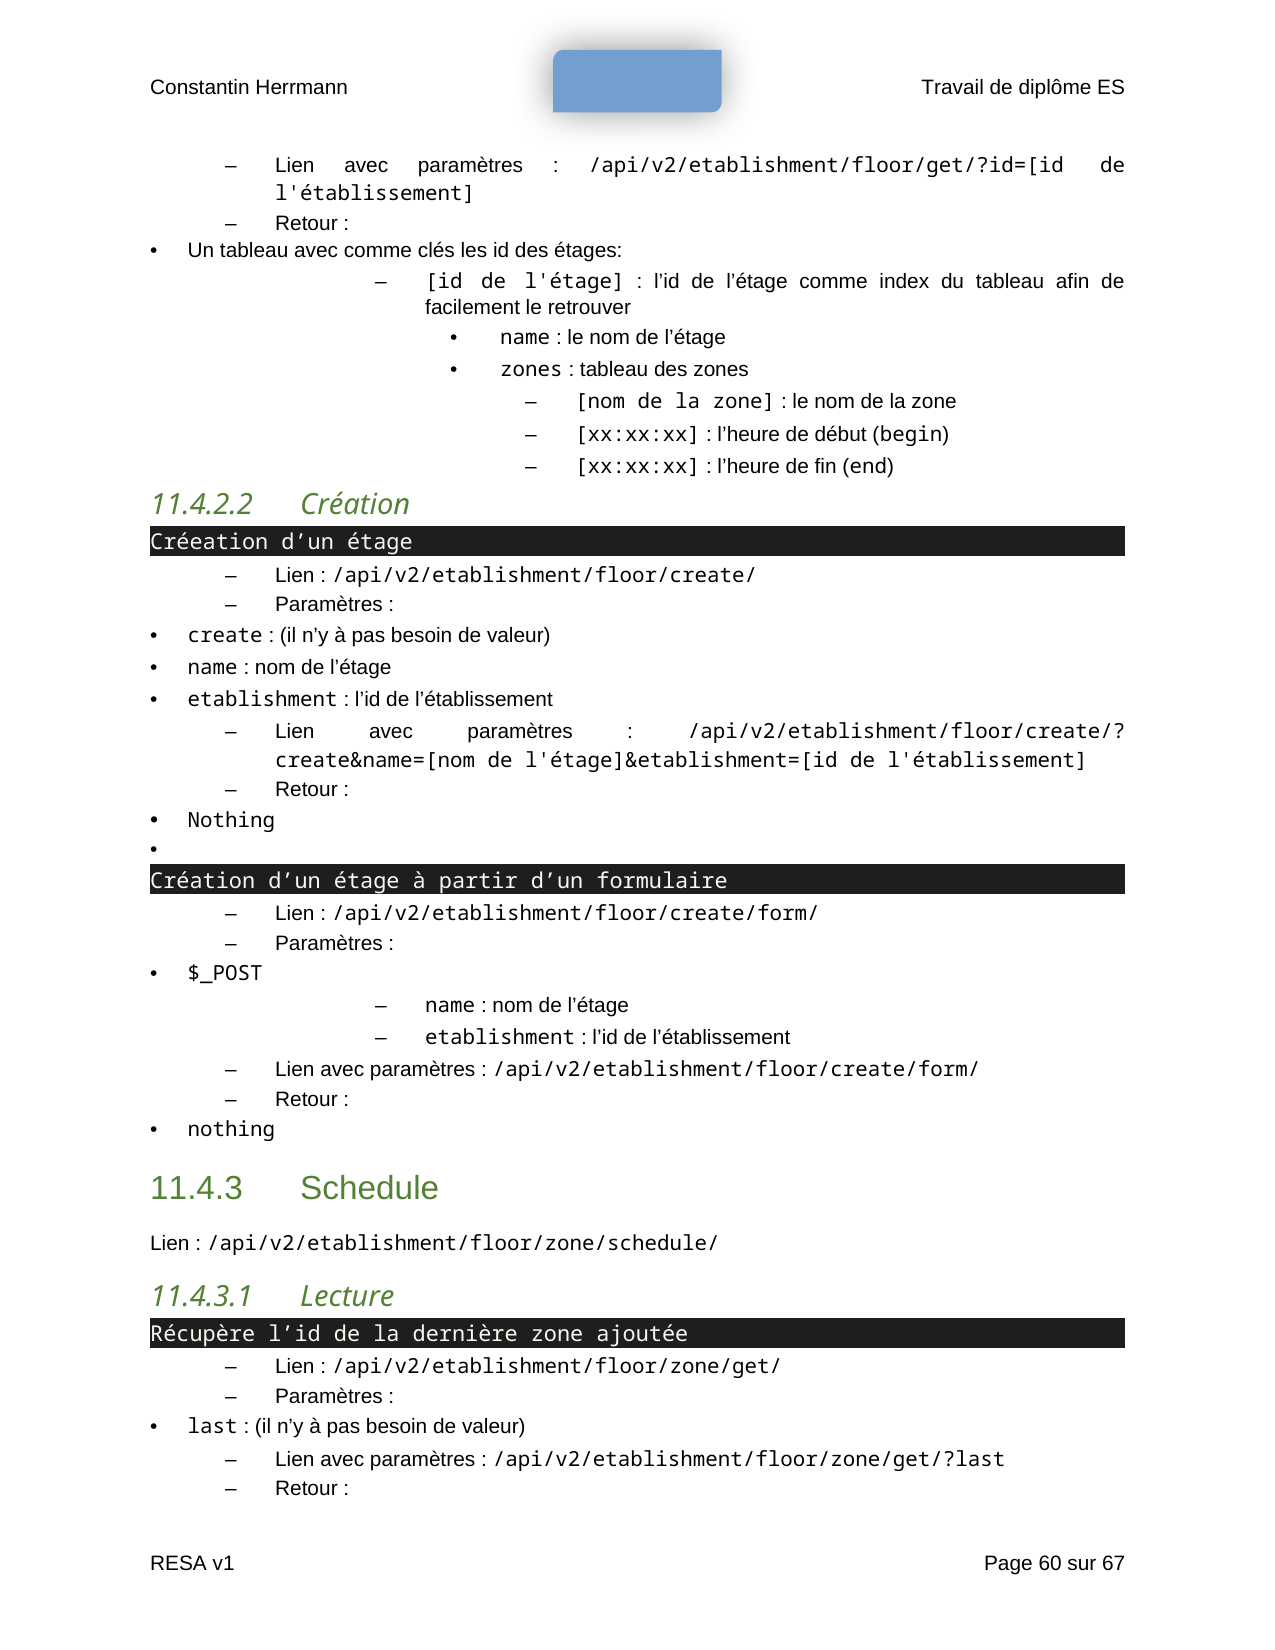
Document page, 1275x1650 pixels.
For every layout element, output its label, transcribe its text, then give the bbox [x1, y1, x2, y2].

list Lien : /api/v2/etablishment/floor/create/ [225, 560, 1125, 588]
list [xx:xx:xx] : l’heure de début (begin) [525, 419, 1125, 447]
list Retour : [225, 777, 1125, 801]
list Paramètres : [225, 1384, 1125, 1408]
list Retour : [225, 1476, 1125, 1500]
list Lien avec paramètres : /api/v2/etablishment/floor/zone/get/?last [225, 1444, 1125, 1472]
list Paramètres : [225, 592, 1125, 616]
list Lien : /api/v2/etablishment/floor/zone/get/ [225, 1352, 1125, 1380]
text $_POST [150, 958, 1125, 986]
subtitle Lecture [150, 1275, 1125, 1315]
list name : le nom de l’étage [450, 322, 1125, 351]
list [nom de la zone] : le nom de la zone [525, 387, 1125, 415]
subtitle Création [150, 483, 1125, 523]
text last : (il n’y à pas besoin de valeur) [150, 1412, 1125, 1440]
list zones : tableau des zones [450, 354, 1125, 383]
list Lien avec paramètres : /api/v2/etablishment/floor/create/form/ [225, 1054, 1125, 1083]
list Retour : [225, 211, 1125, 234]
list name : nom de l’étage [375, 990, 1125, 1019]
list [xx:xx:xx] : l’heure de fin (end) [525, 451, 1125, 479]
text name : nom de l’étage [150, 652, 1125, 680]
text create : (il n’y à pas besoin de valeur) [150, 620, 1125, 648]
list Lien avec paramètres : /api/v2/etablishment/floor/get/?id=[id de l'établissement] [225, 150, 1125, 207]
list Lien avec paramètres : /api/v2/etablishment/floor/create/?create&name=[nom de l'étage]&etablishment=[id de l'établissement] [225, 716, 1125, 773]
list [id de l'étage] : l’id de l’étage comme index du tableau afin de facilement le retrouver [375, 266, 1125, 318]
text Nothing [150, 805, 1125, 833]
text Récupère l’id de la dernière zone ajoutée [150, 1318, 1125, 1348]
text Créeation d’un étage [150, 526, 1125, 556]
text etablishment : l’id de l’établissement [150, 684, 1125, 713]
list Paramètres : [225, 930, 1125, 954]
text Lien : /api/v2/etablishment/floor/zone/schedule/ [150, 1228, 1125, 1257]
subtitle Schedule [150, 1168, 1125, 1206]
text Un tableau avec comme clés les id des étages: [150, 238, 1125, 262]
list Retour : [225, 1087, 1125, 1111]
text nothing [150, 1114, 1125, 1143]
list Lien : /api/v2/etablishment/floor/create/form/ [225, 898, 1125, 927]
text Création d’un étage à partir d’un formulaire [150, 864, 1125, 894]
list etablishment : l’id de l’établissement [375, 1022, 1125, 1051]
